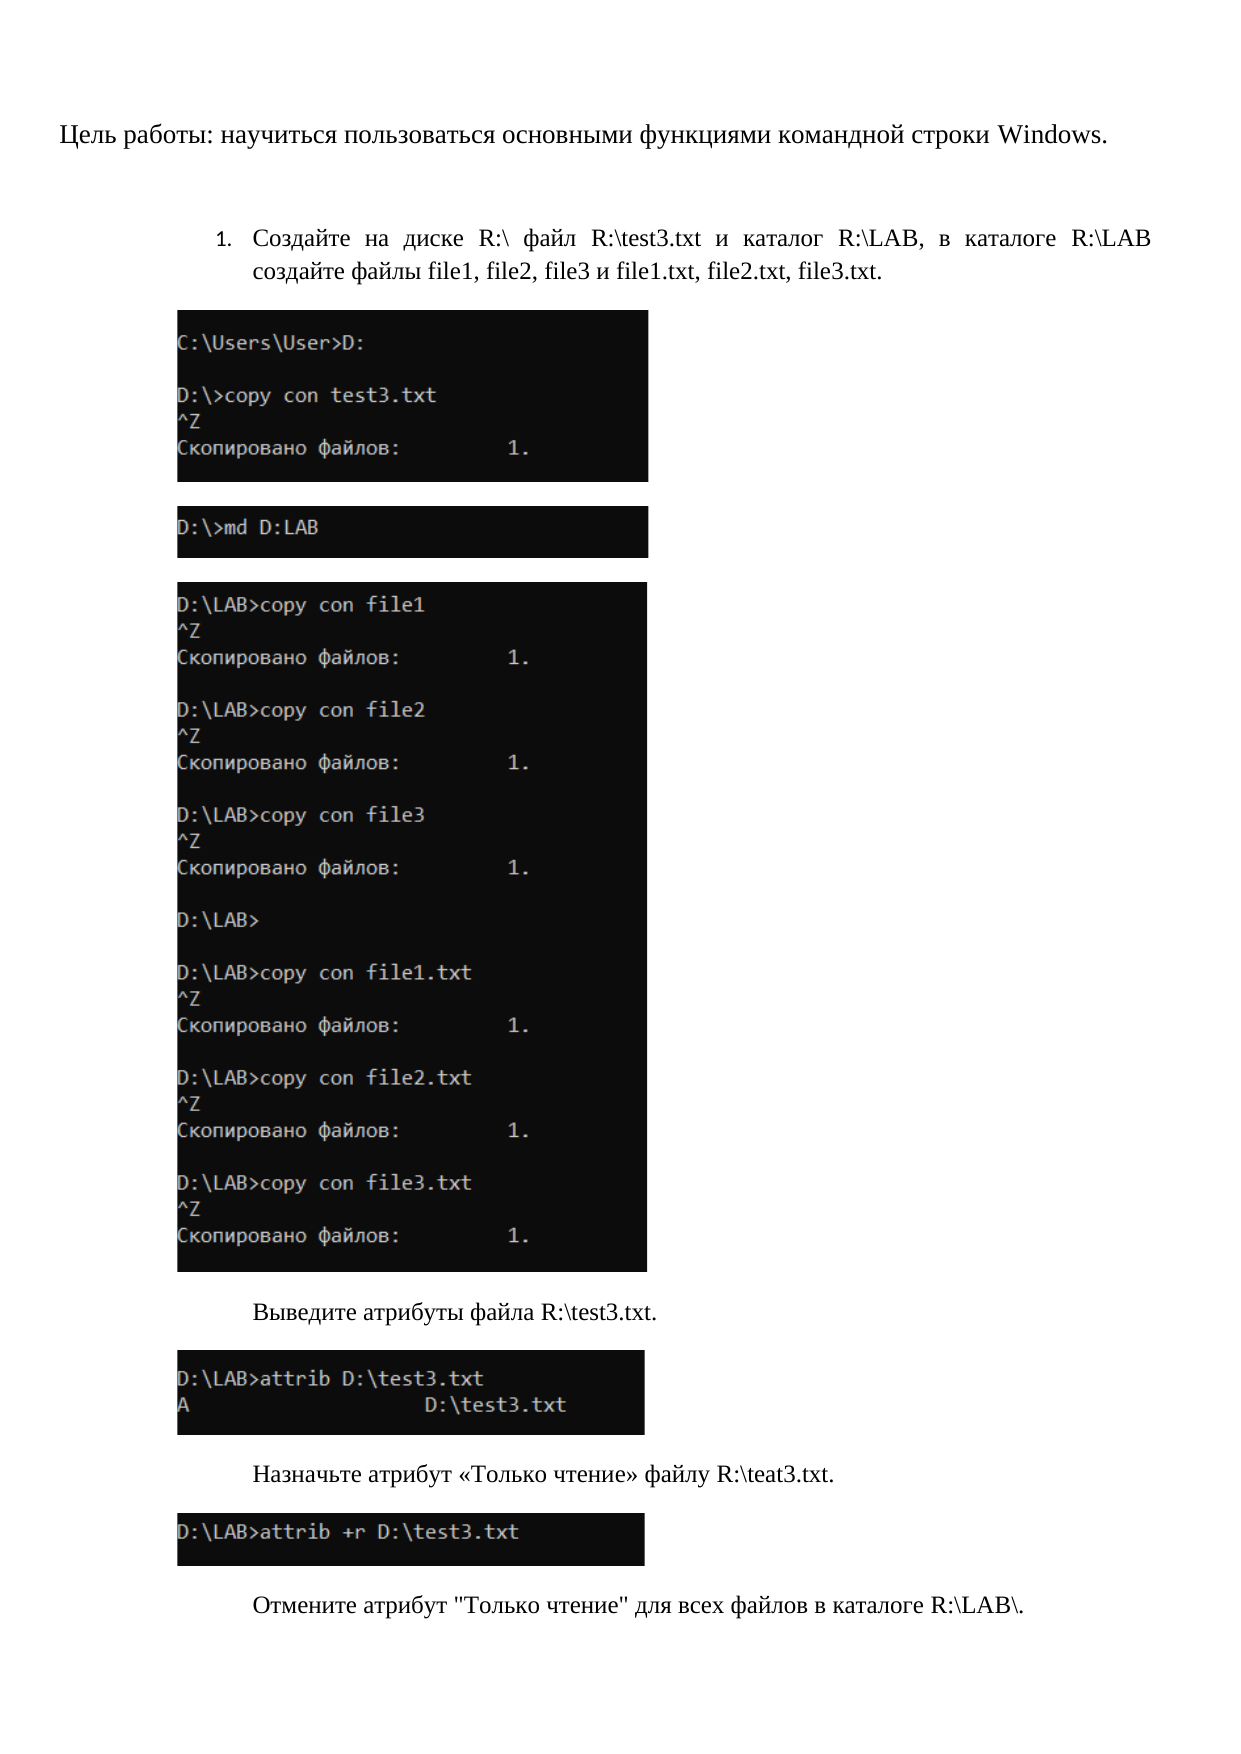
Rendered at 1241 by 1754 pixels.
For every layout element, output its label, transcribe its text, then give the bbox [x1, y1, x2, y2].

picture [177, 310, 649, 482]
picture [177, 506, 649, 558]
list Создайте на диске R:\ файл R:\test3.txt и каталог R:\LAB, в каталоге R:\LAB создайте файлы file1, file2, file3 и file1.txt, file2.txt, file3.txt. [215, 223, 1152, 285]
list Выведите атрибуты файла R:\test3.txt. [252, 1297, 1152, 1325]
list Назначьте атрибут «Только чтение» файлу R:\teat3.txt. [252, 1459, 1152, 1488]
text Цель работы: научиться пользоваться основными функциями командной строки Windows. [59, 118, 1152, 149]
list Отмените атрибут "Только чтение" для всех файлов в каталоге R:\LAB\. [252, 1591, 1152, 1619]
picture [177, 1350, 645, 1435]
picture [177, 582, 648, 1272]
picture [177, 1513, 645, 1566]
